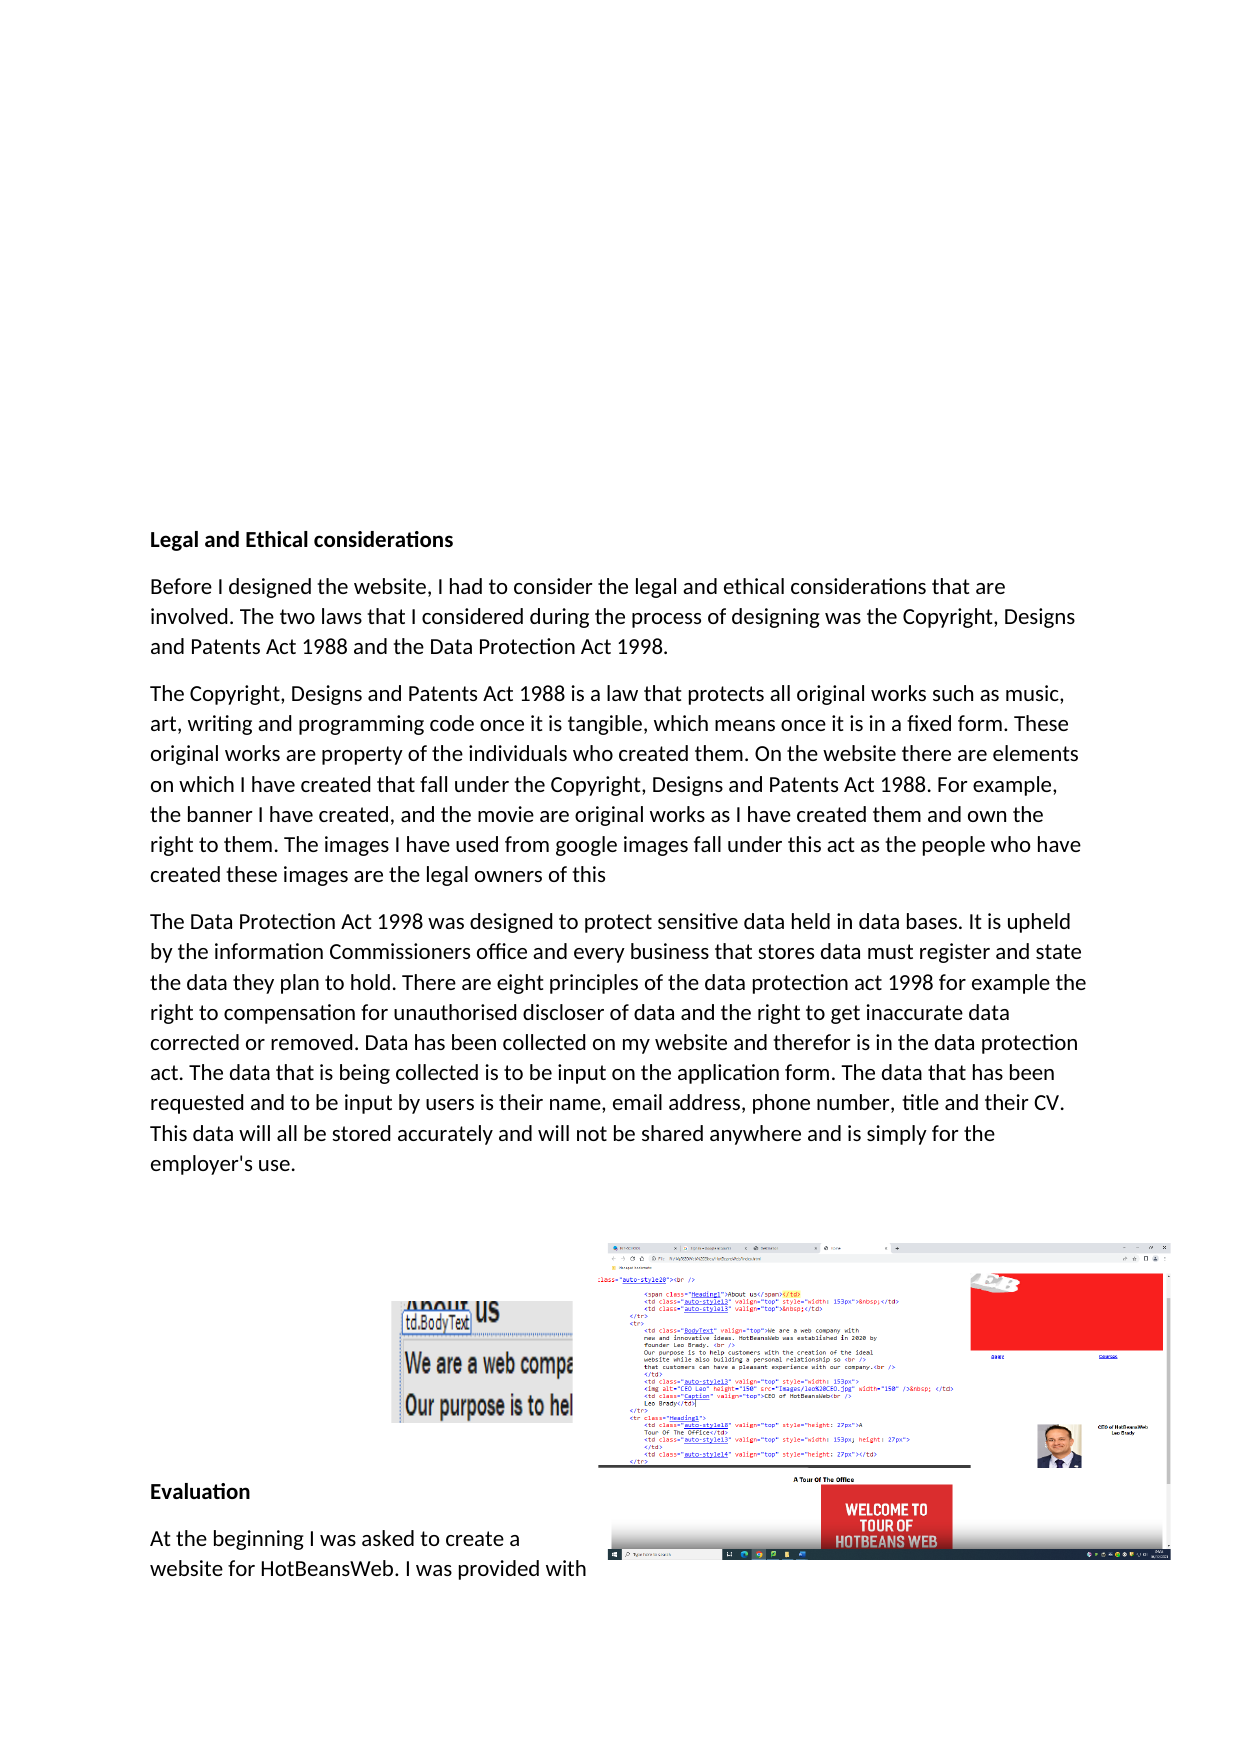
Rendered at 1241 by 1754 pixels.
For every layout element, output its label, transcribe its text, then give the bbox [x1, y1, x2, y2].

text Legal and Ethical considerations [150, 525, 1090, 553]
text The Copyright, Designs and Patents Act 1988 is a law that protects all original works such as music, art, writing and programming code once it is tangible, which means once it is in a fixed form. These original works are property of the individuals who created them. On the website there are elements on which I have created that fall under the Copyright, Designs and Patents Act 1988. For example, the banner I have created, and the movie are original works as I have created them and own the right to them. The images I have used from google images fall under this act as the people who have created these images are the legal owners of this [150, 679, 1090, 888]
text The Data Protection Act 1998 was designed to protect sensitive data held in data bases. It is upheld by the information Commissioners office and every business that stores data must register and state the data they plan to hold. There are eight principles of the data protection act 1998 for example the right to compensation for unauthorised discloser of data and the right to get inaccurate data corrected or removed. Data has been collected on my website and therefor is in the data protection act. The data that is being collected is to be input on the application form. The data that has been requested and to be input by users is their name, email address, phone number, title and their CV. This data will all be stored accurately and will not be shared anywhere and is simply for the employer's use. [150, 907, 1090, 1177]
text Before I designed the website, I had to consider the legal and ethical considerations that are involved. The two laws that I considered during the process of designing was the Copyright, Designs and Patents Act 1988 and the Data Protection Act 1998. [150, 572, 1090, 660]
picture [598, 1243, 1171, 1560]
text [150, 1524, 1090, 1582]
text Evaluation [150, 1477, 607, 1505]
picture [391, 1301, 573, 1423]
